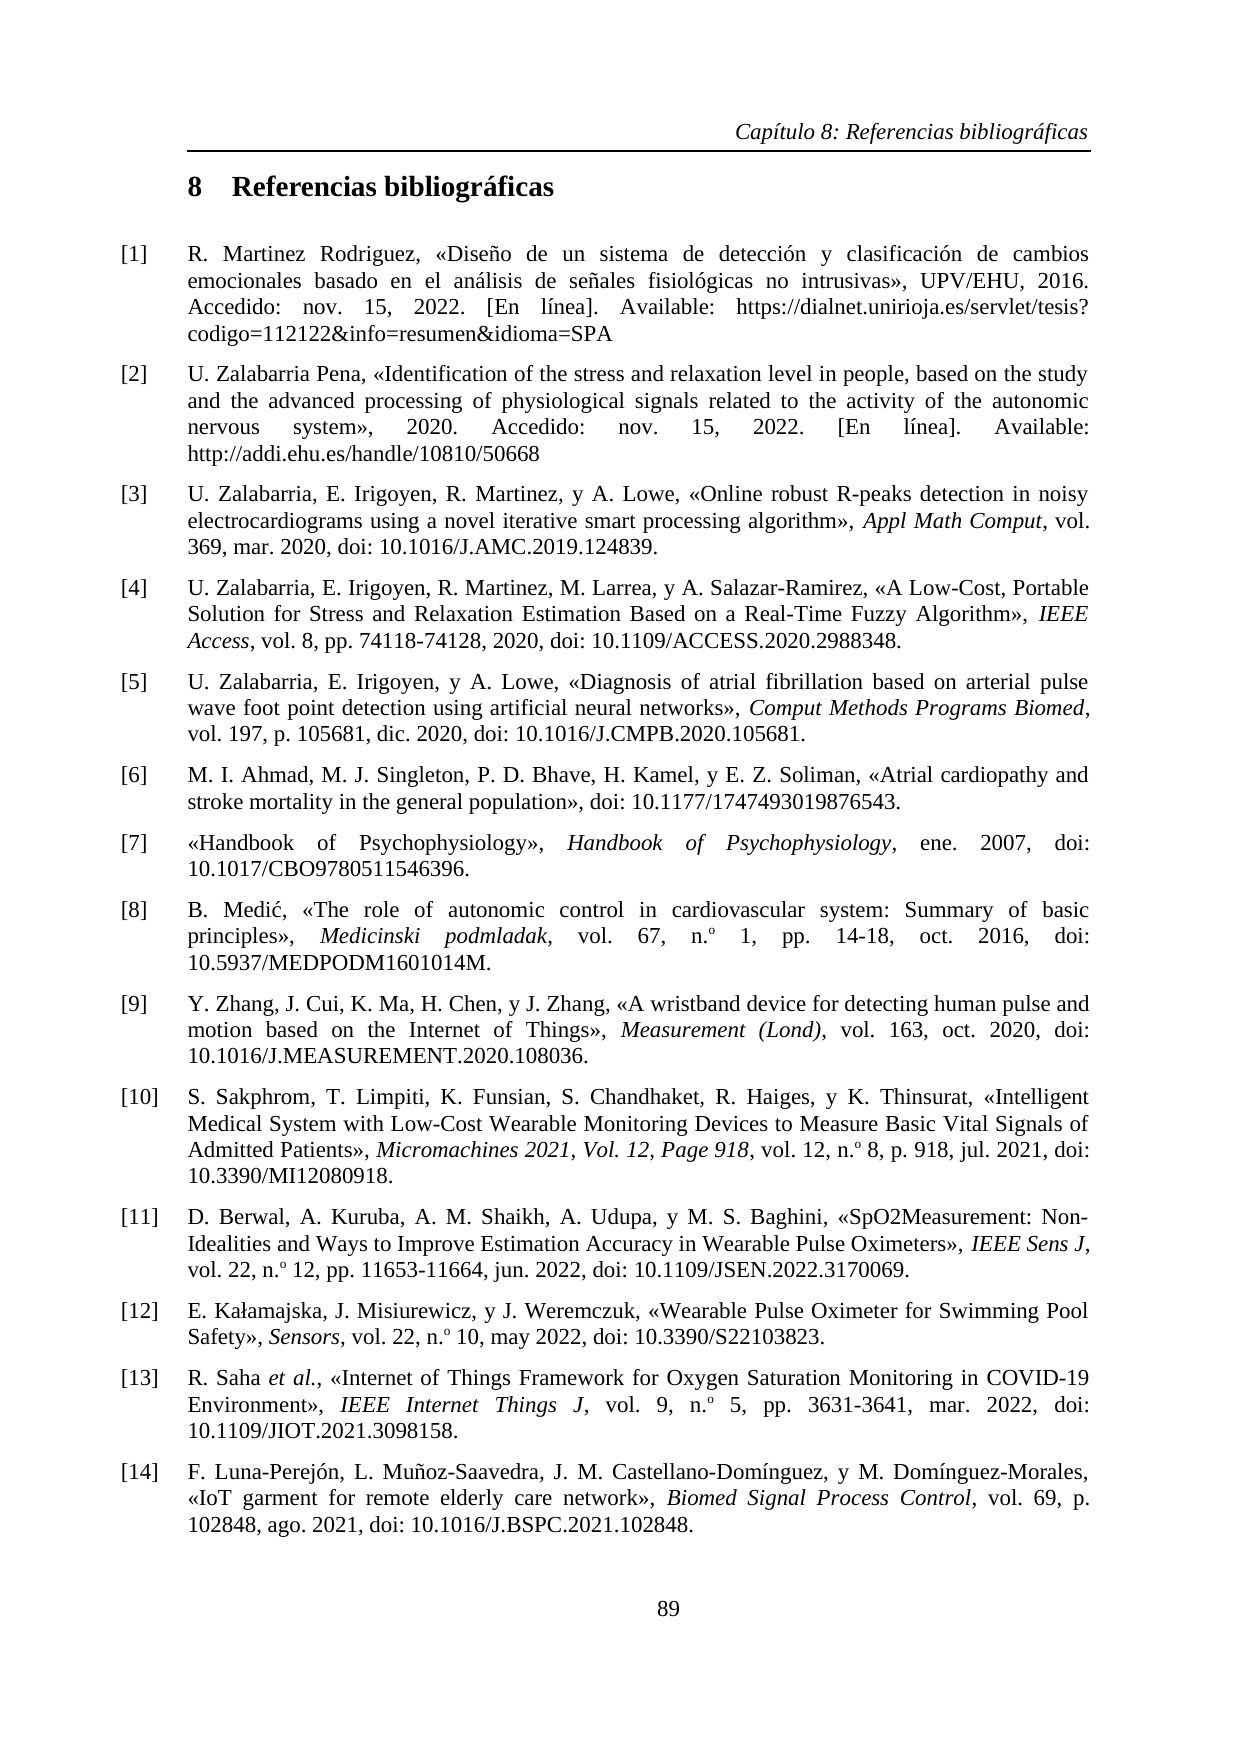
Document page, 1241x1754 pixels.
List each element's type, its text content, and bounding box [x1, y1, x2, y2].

subtitle Referencias bibliográficas [187, 169, 1090, 203]
